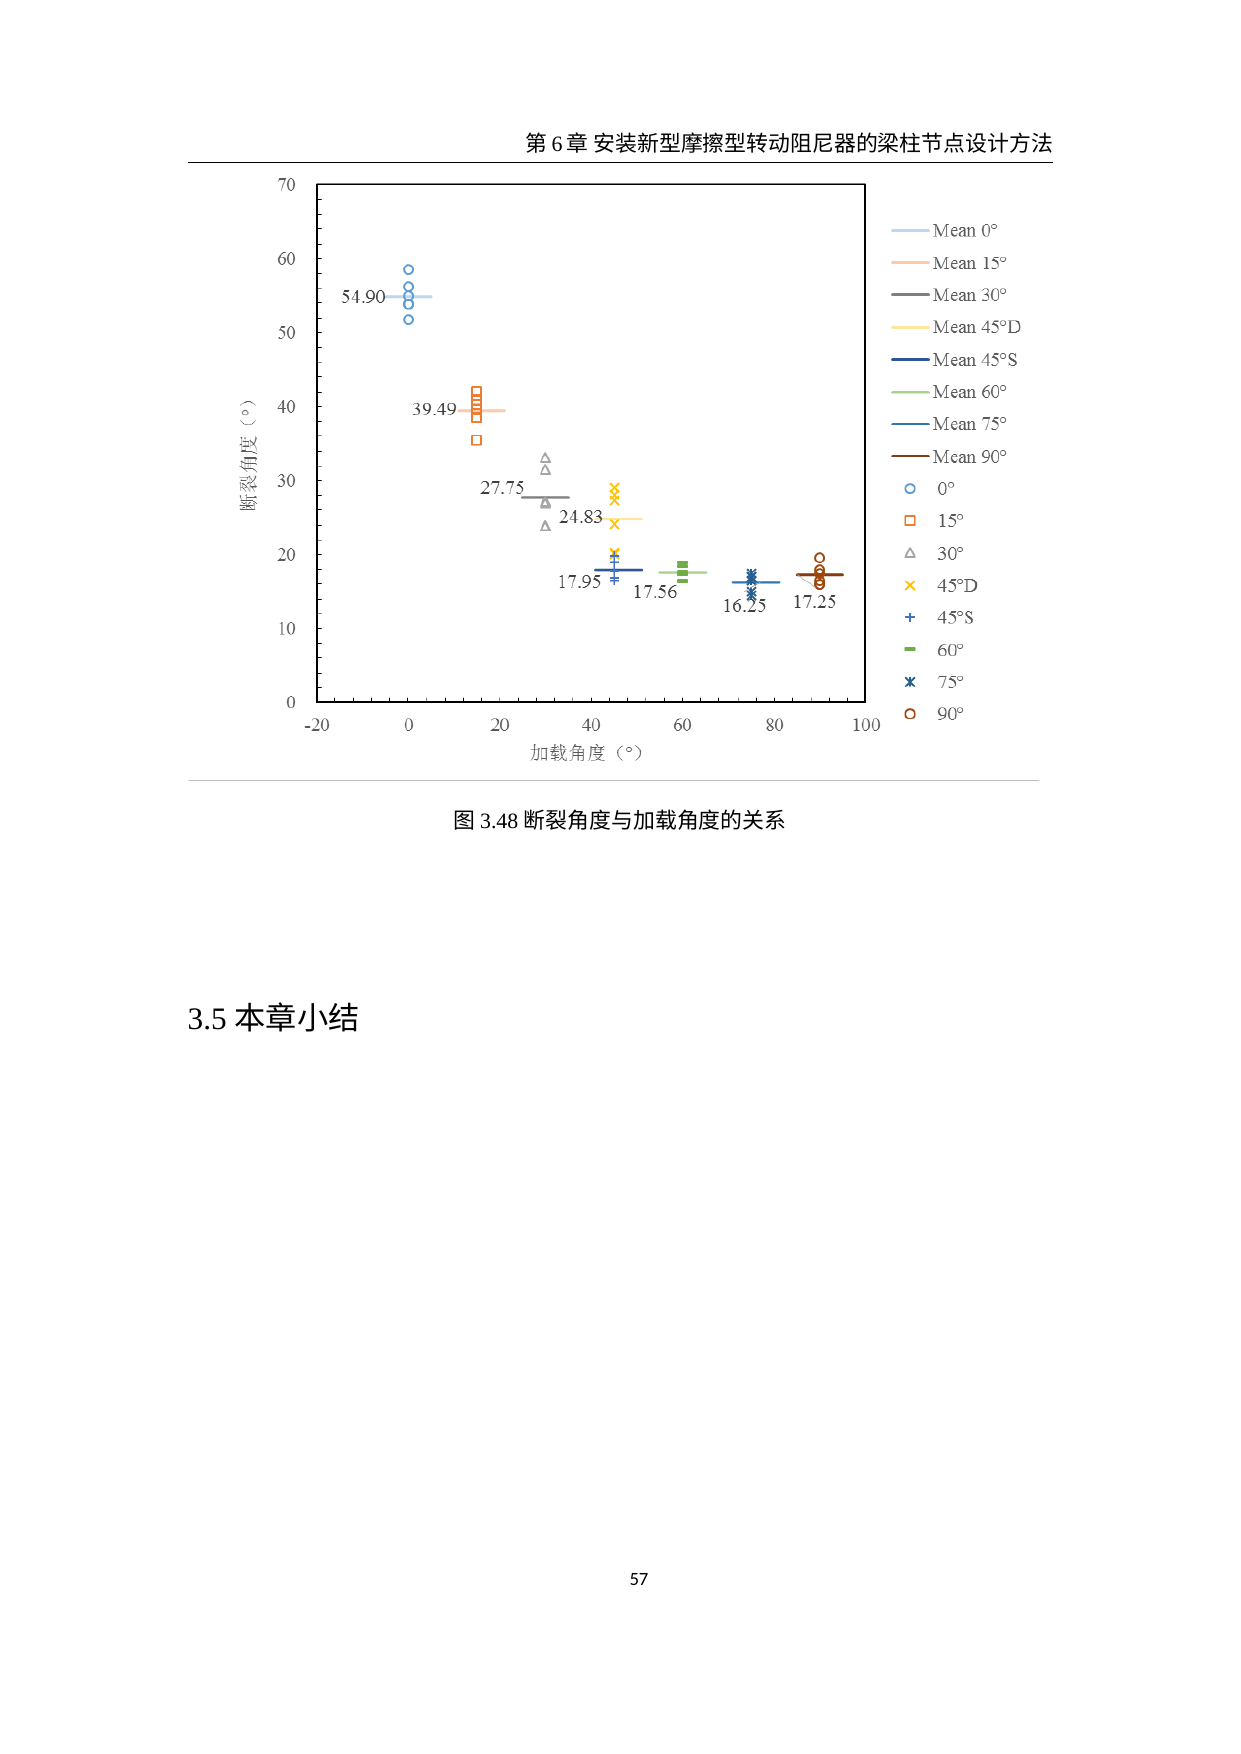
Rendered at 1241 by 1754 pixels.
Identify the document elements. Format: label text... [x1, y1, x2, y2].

subtitle 本章小结 [187, 993, 1053, 1038]
picture [188, 163, 1040, 781]
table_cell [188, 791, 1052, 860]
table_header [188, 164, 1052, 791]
